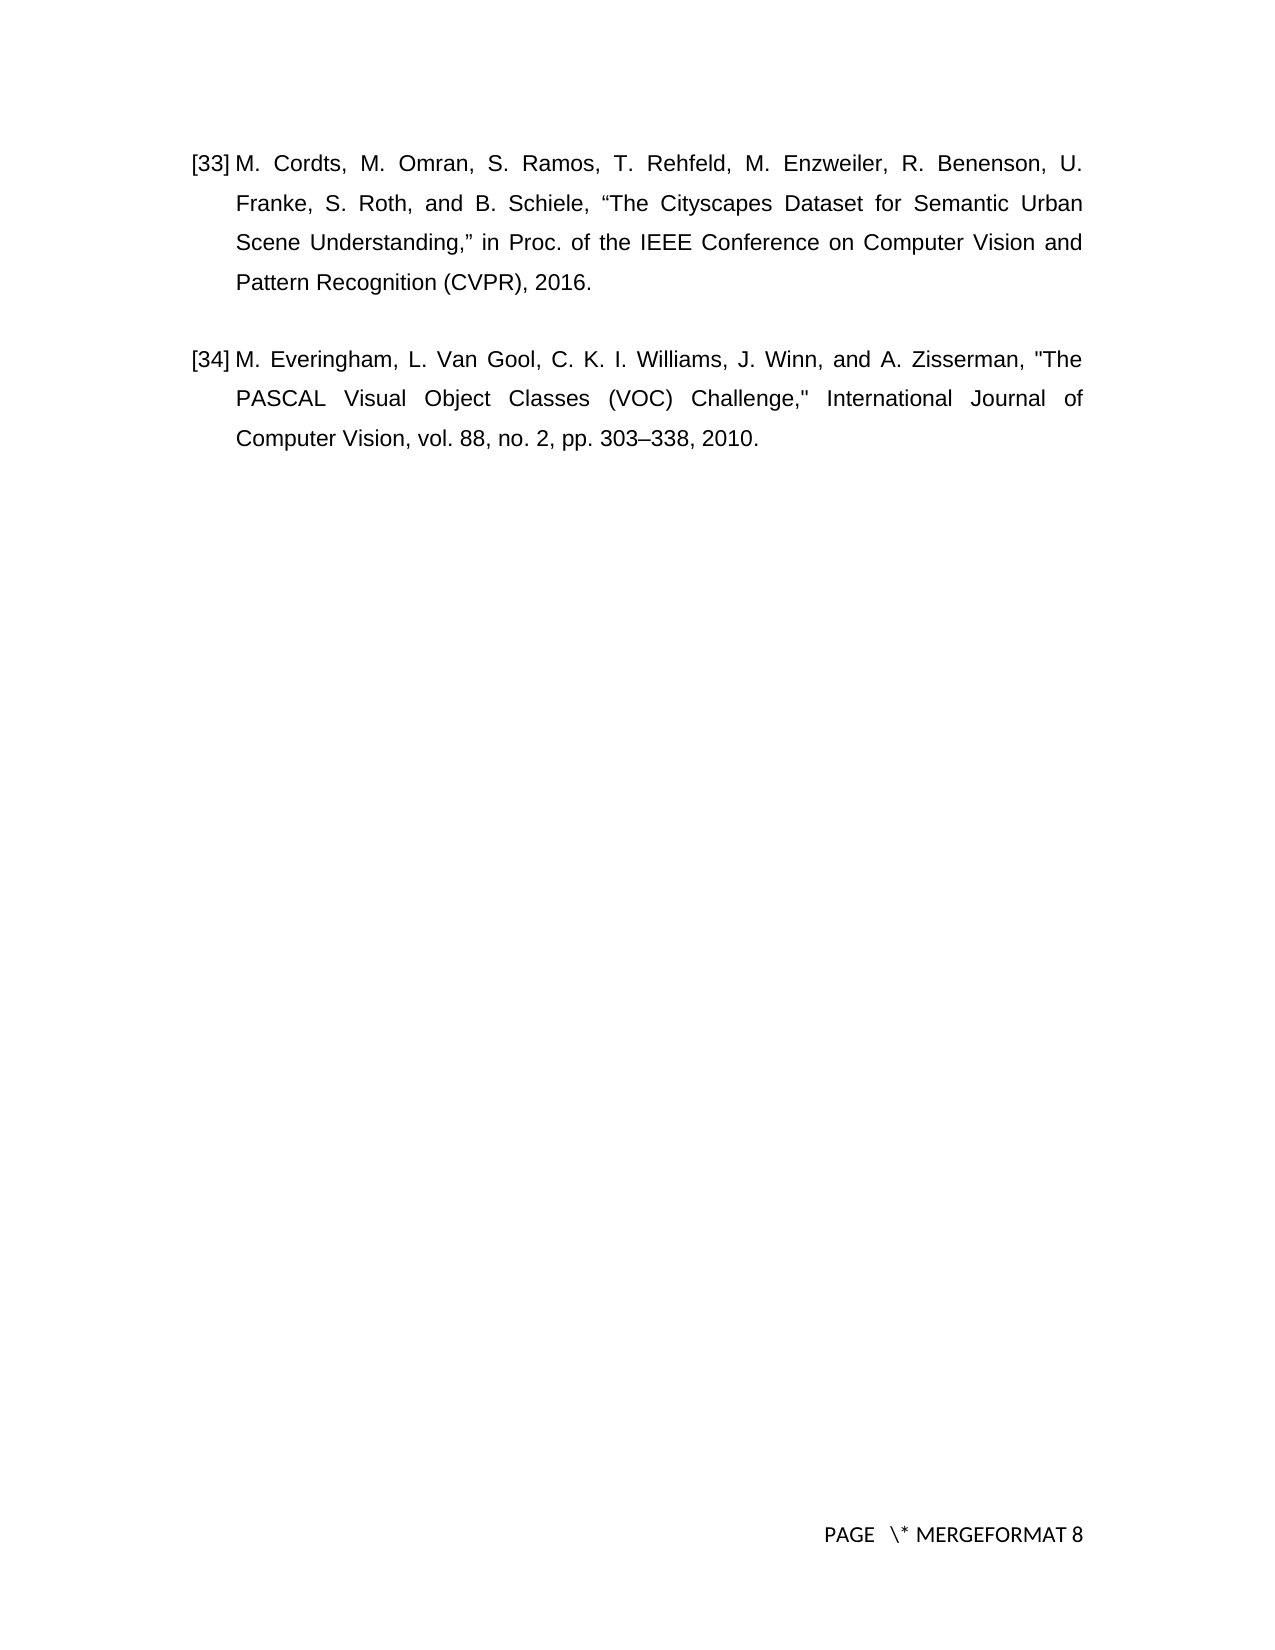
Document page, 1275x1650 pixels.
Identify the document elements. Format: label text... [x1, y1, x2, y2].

list M. Cordts, M. Omran, S. Ramos, T. Rehfeld, M. Enzweiler, R. Benenson, U. Franke, S. Roth, and B. Schiele, “The Cityscapes Dataset for Semantic Urban Scene Understanding,” in Proc. of the IEEE Conference on Computer Vision and Pattern Recognition (CVPR), 2016. [191, 150, 1084, 295]
list M. Everingham, L. Van Gool, C. K. I. Williams, J. Winn, and A. Zisserman, "The PASCAL Visual Object Classes (VOC) Challenge," International Journal of Computer Vision, vol. 88, no. 2, pp. 303–338, 2010. [191, 346, 1084, 451]
